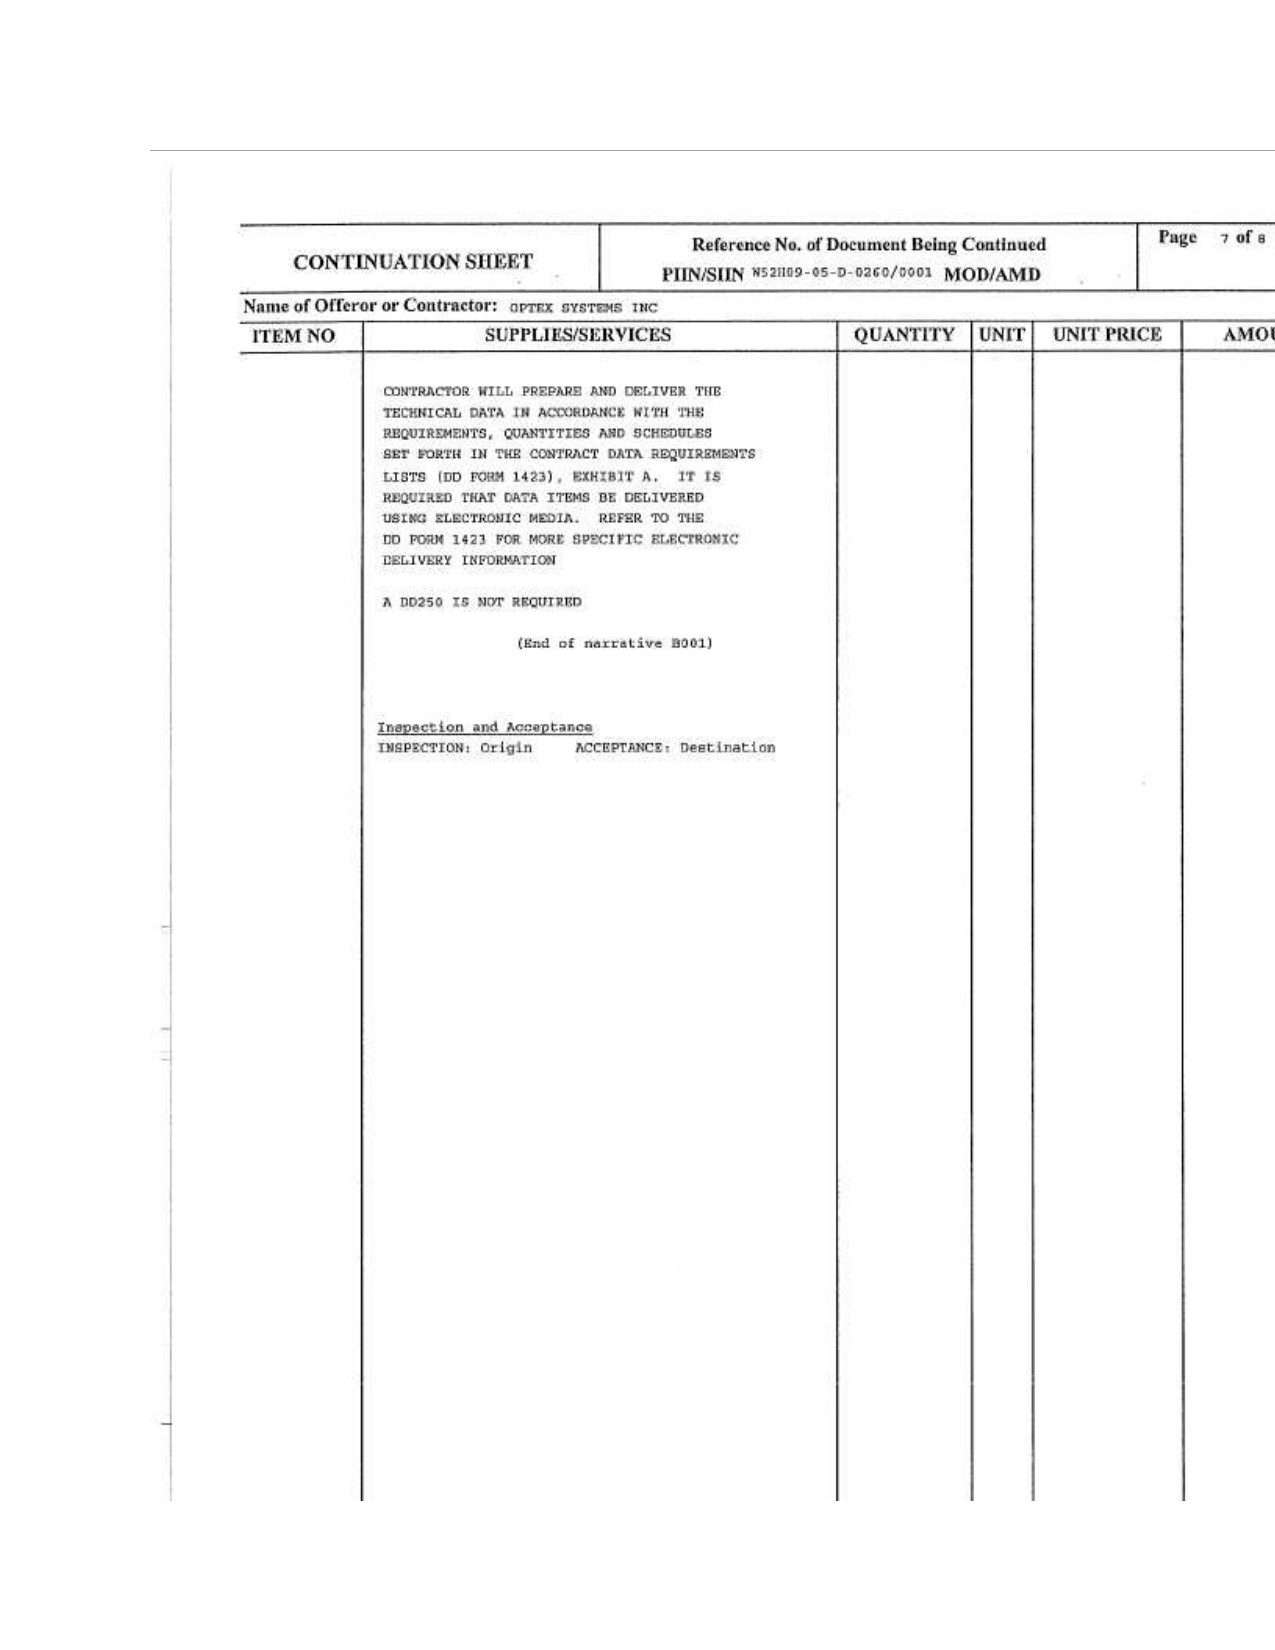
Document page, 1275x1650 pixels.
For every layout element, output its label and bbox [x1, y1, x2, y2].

picture [150, 150, 1275, 1501]
